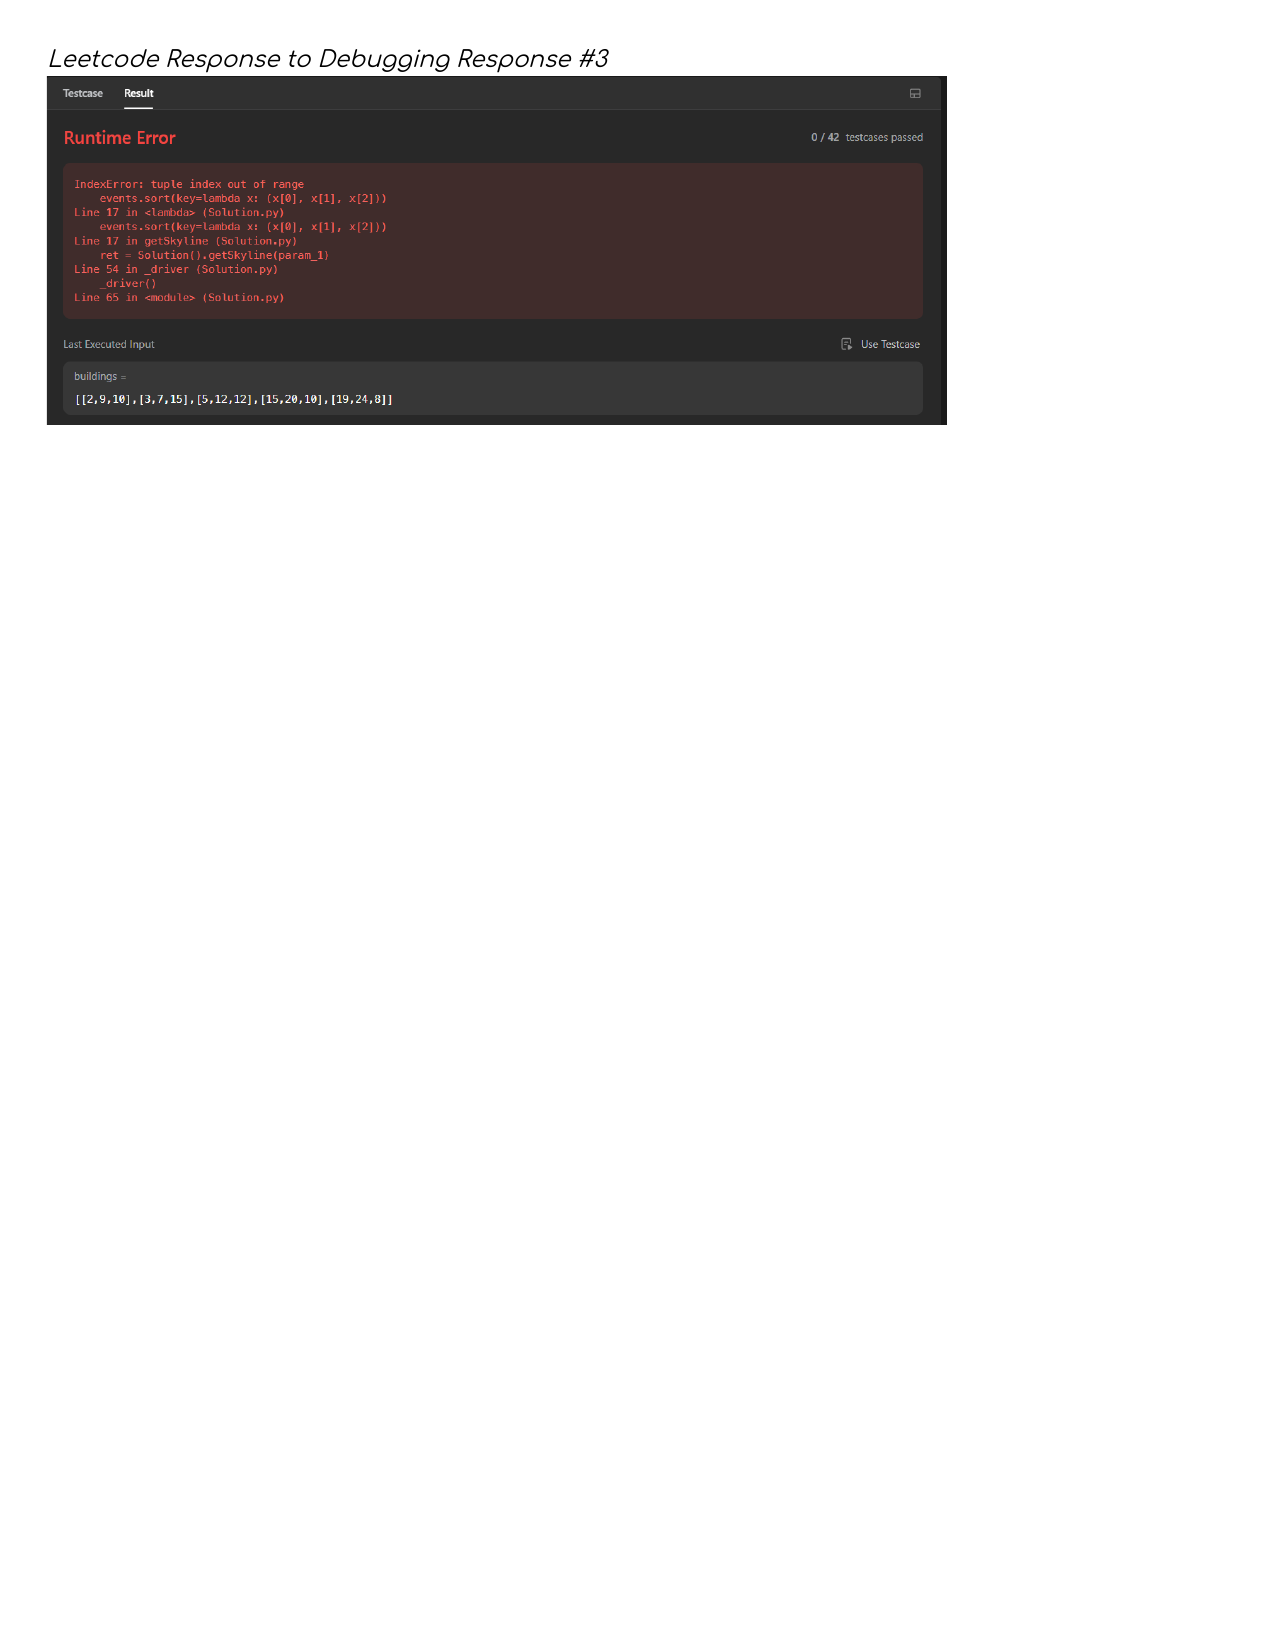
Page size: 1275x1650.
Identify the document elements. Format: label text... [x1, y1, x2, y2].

picture [46, 76, 947, 425]
subtitle Leetcode Response to Debugging Response #3 [47, 47, 1209, 72]
